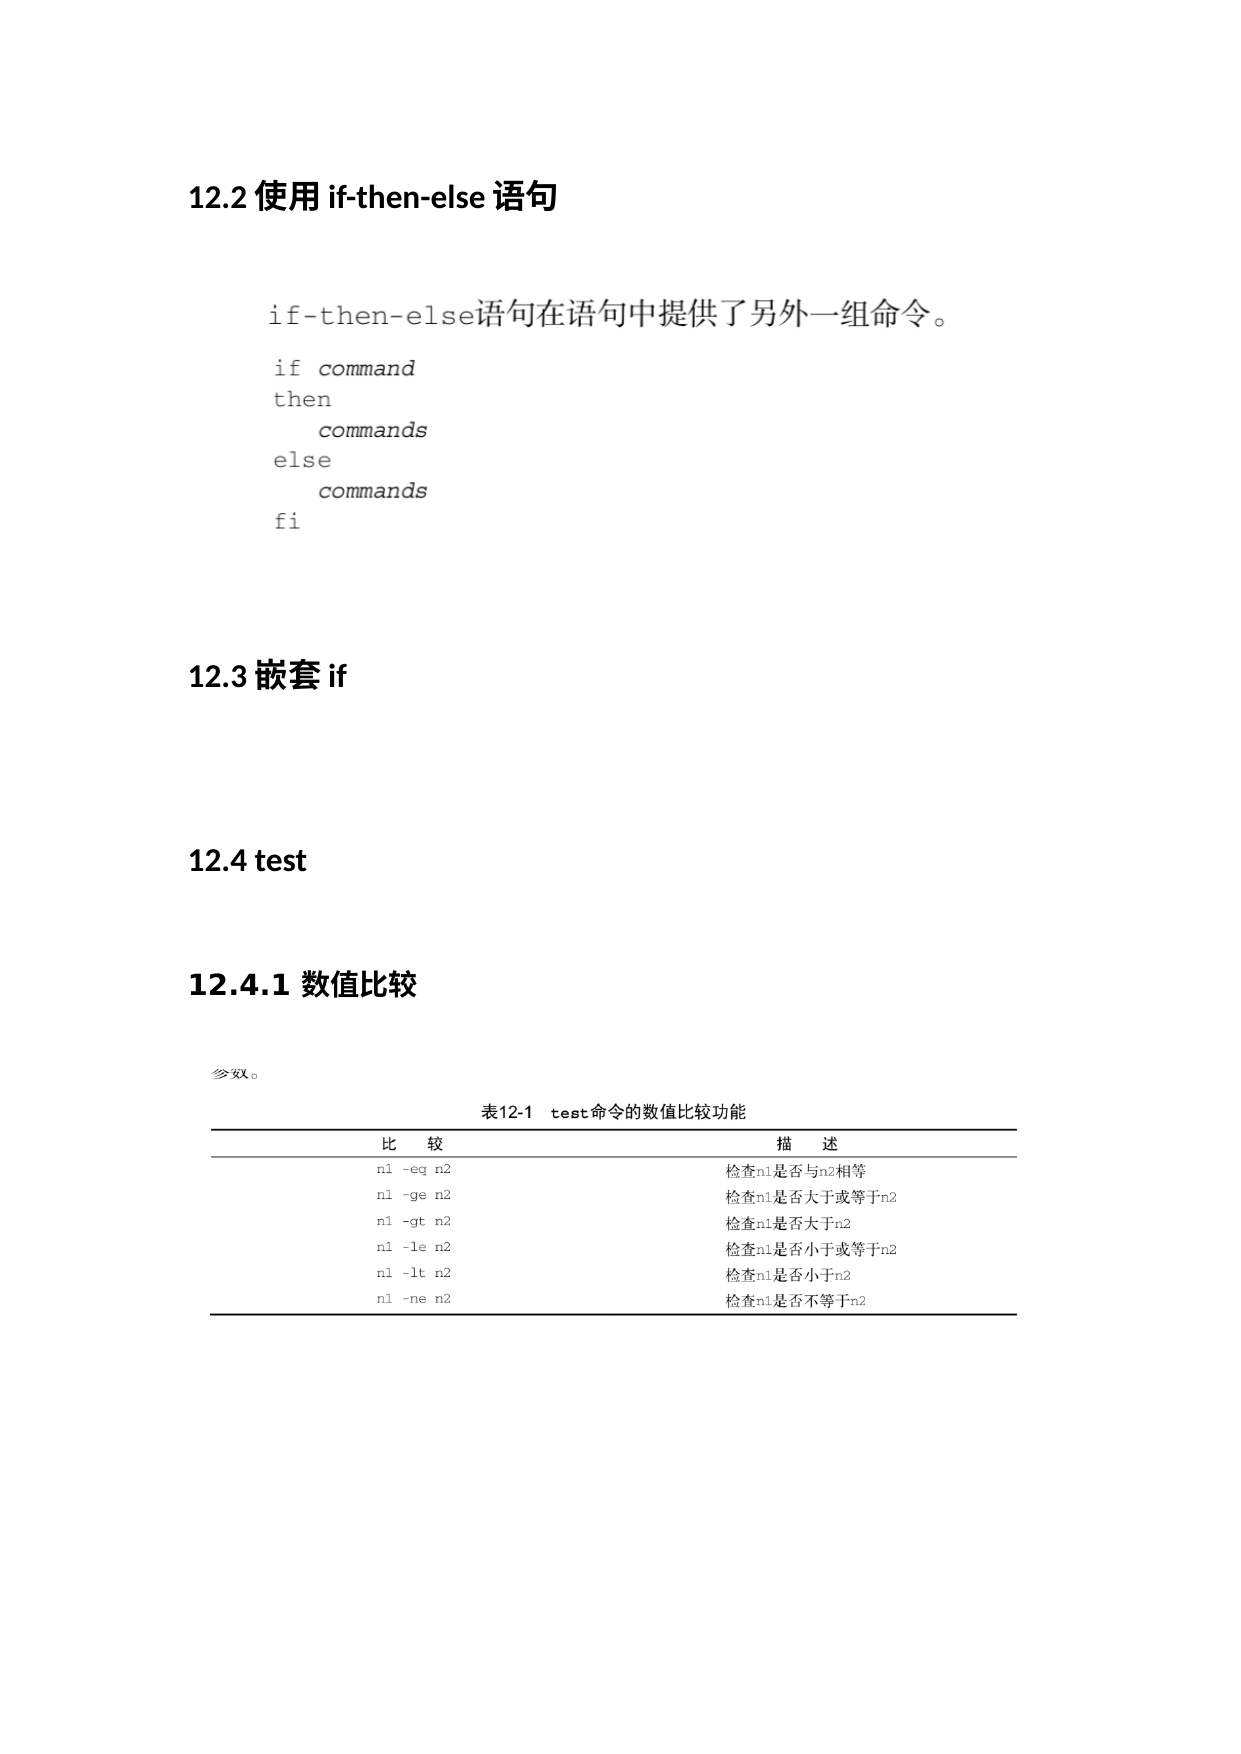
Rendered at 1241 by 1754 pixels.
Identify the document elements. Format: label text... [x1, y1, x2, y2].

subtitle 12.4.1 数值比较 [187, 951, 1053, 1016]
subtitle 12.4 test [187, 827, 1053, 892]
picture [187, 288, 1053, 547]
subtitle 12.3 嵌套if [187, 641, 1053, 706]
subtitle 12.2 使用if-then-else语句 [187, 162, 1053, 227]
picture [187, 1069, 1053, 1326]
